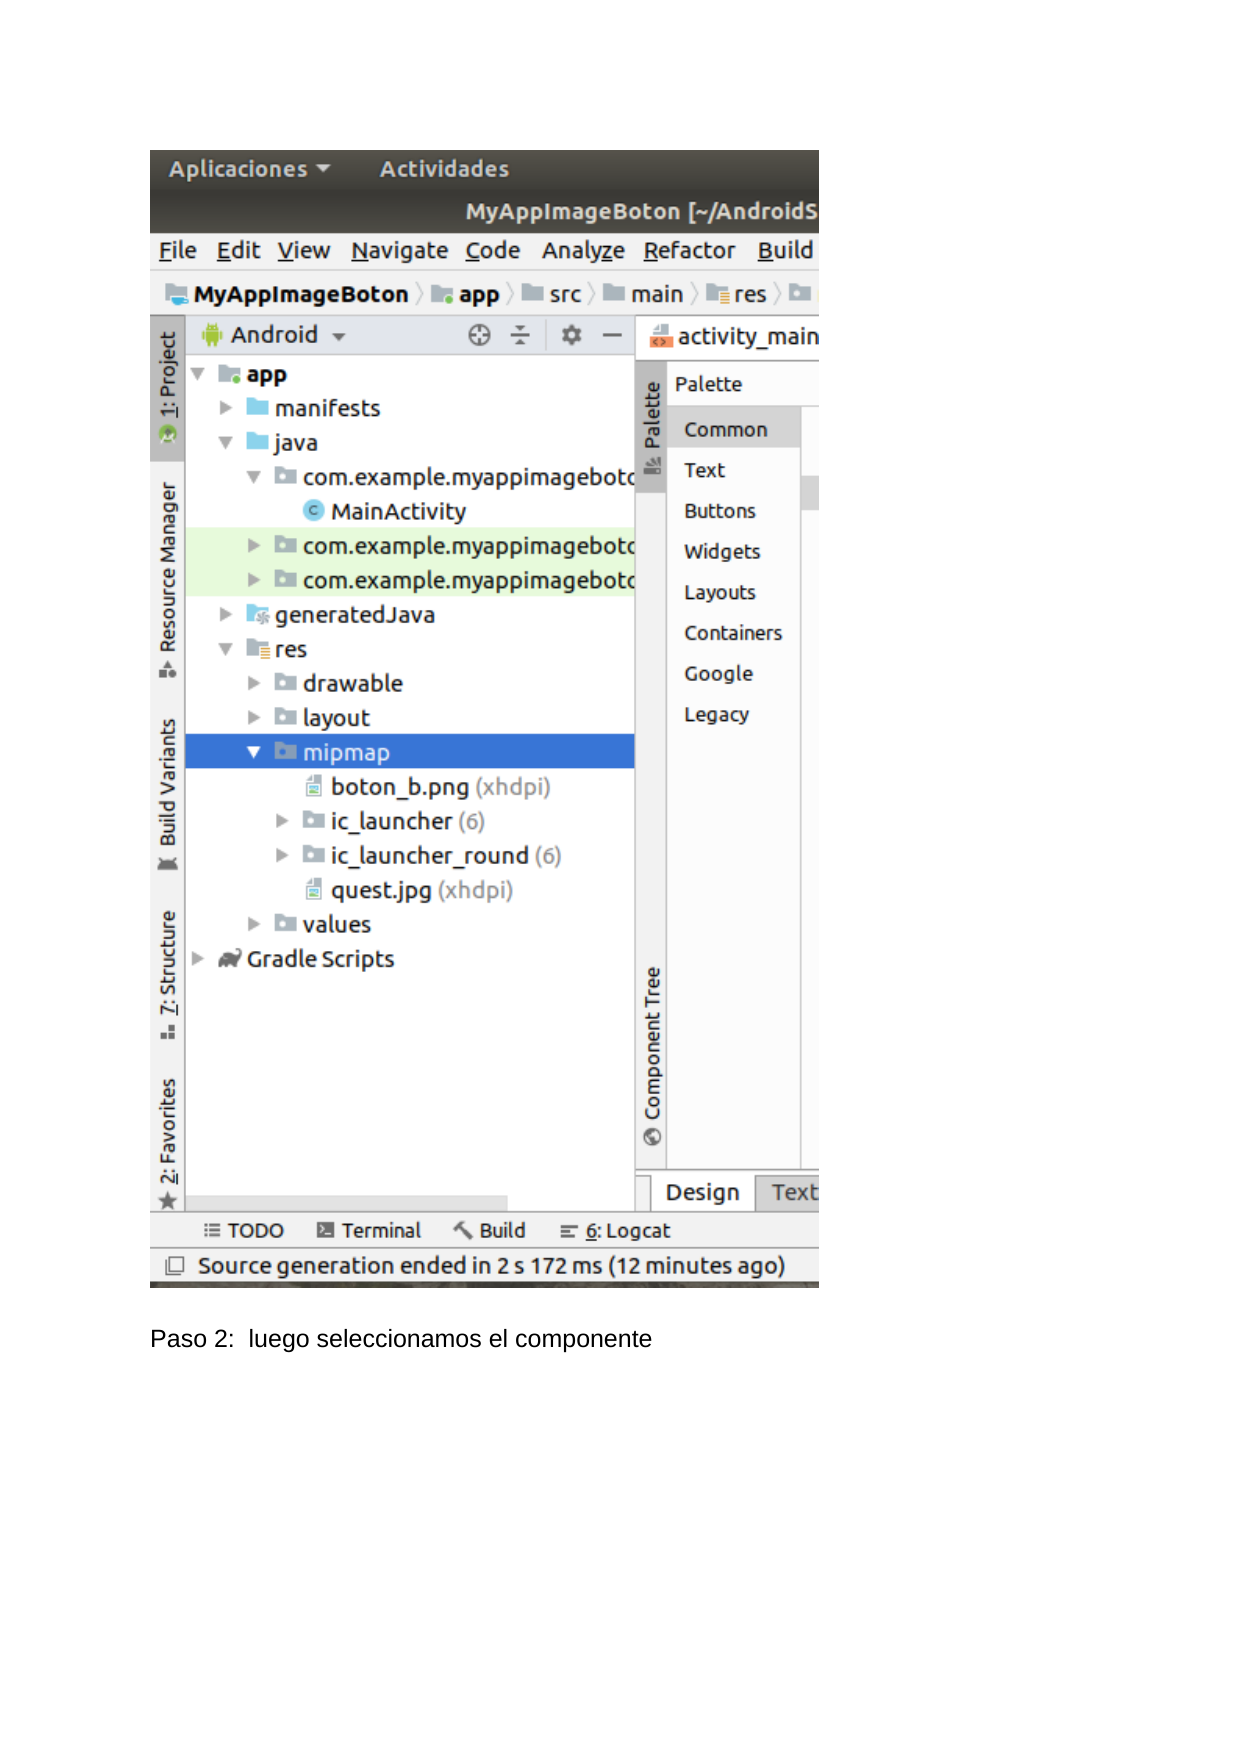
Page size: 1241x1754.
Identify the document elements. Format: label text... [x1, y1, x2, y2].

picture [150, 150, 819, 1288]
text Paso 2: luego seleccionamos el componente [150, 1324, 1090, 1353]
